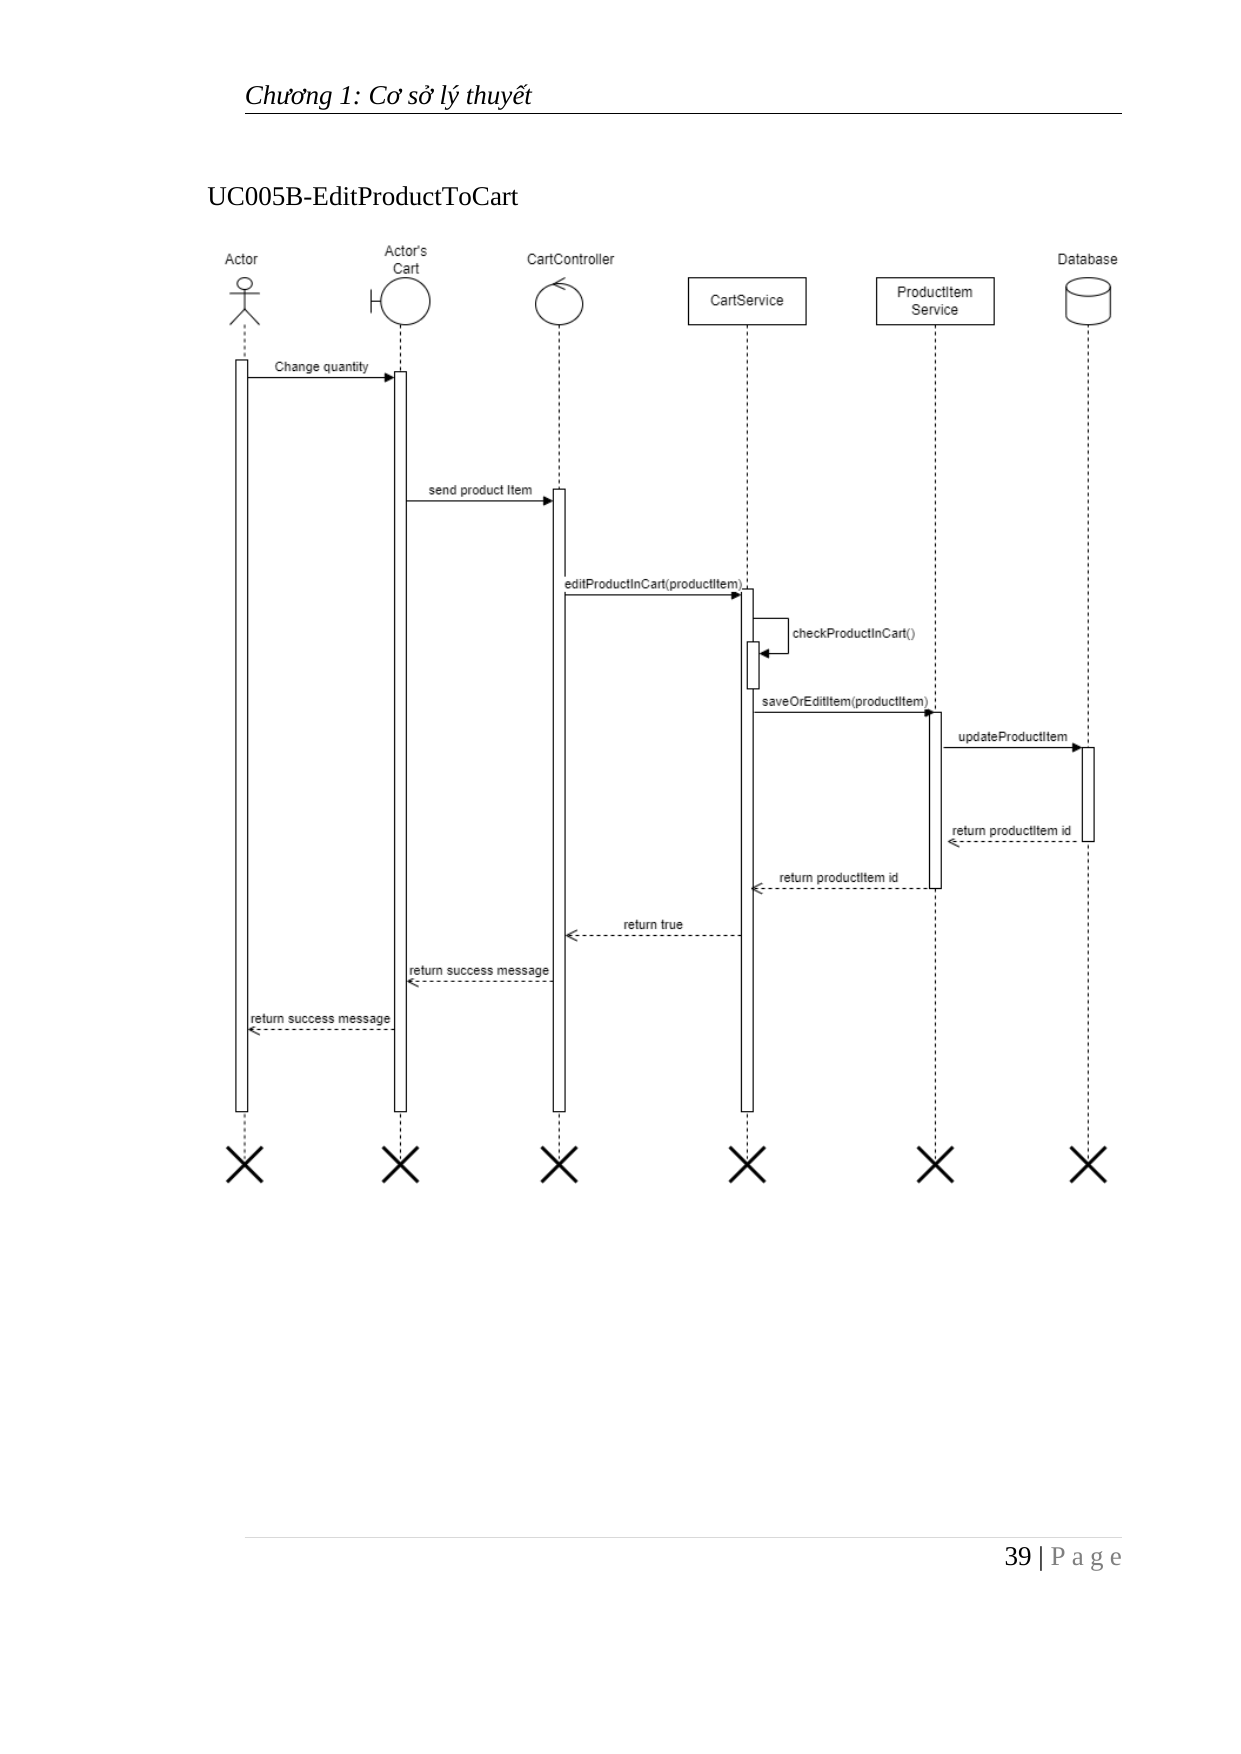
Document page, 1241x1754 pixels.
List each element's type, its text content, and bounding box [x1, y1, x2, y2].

picture [207, 242, 1123, 1184]
text UC005B-EditProductToCart [207, 180, 1122, 211]
